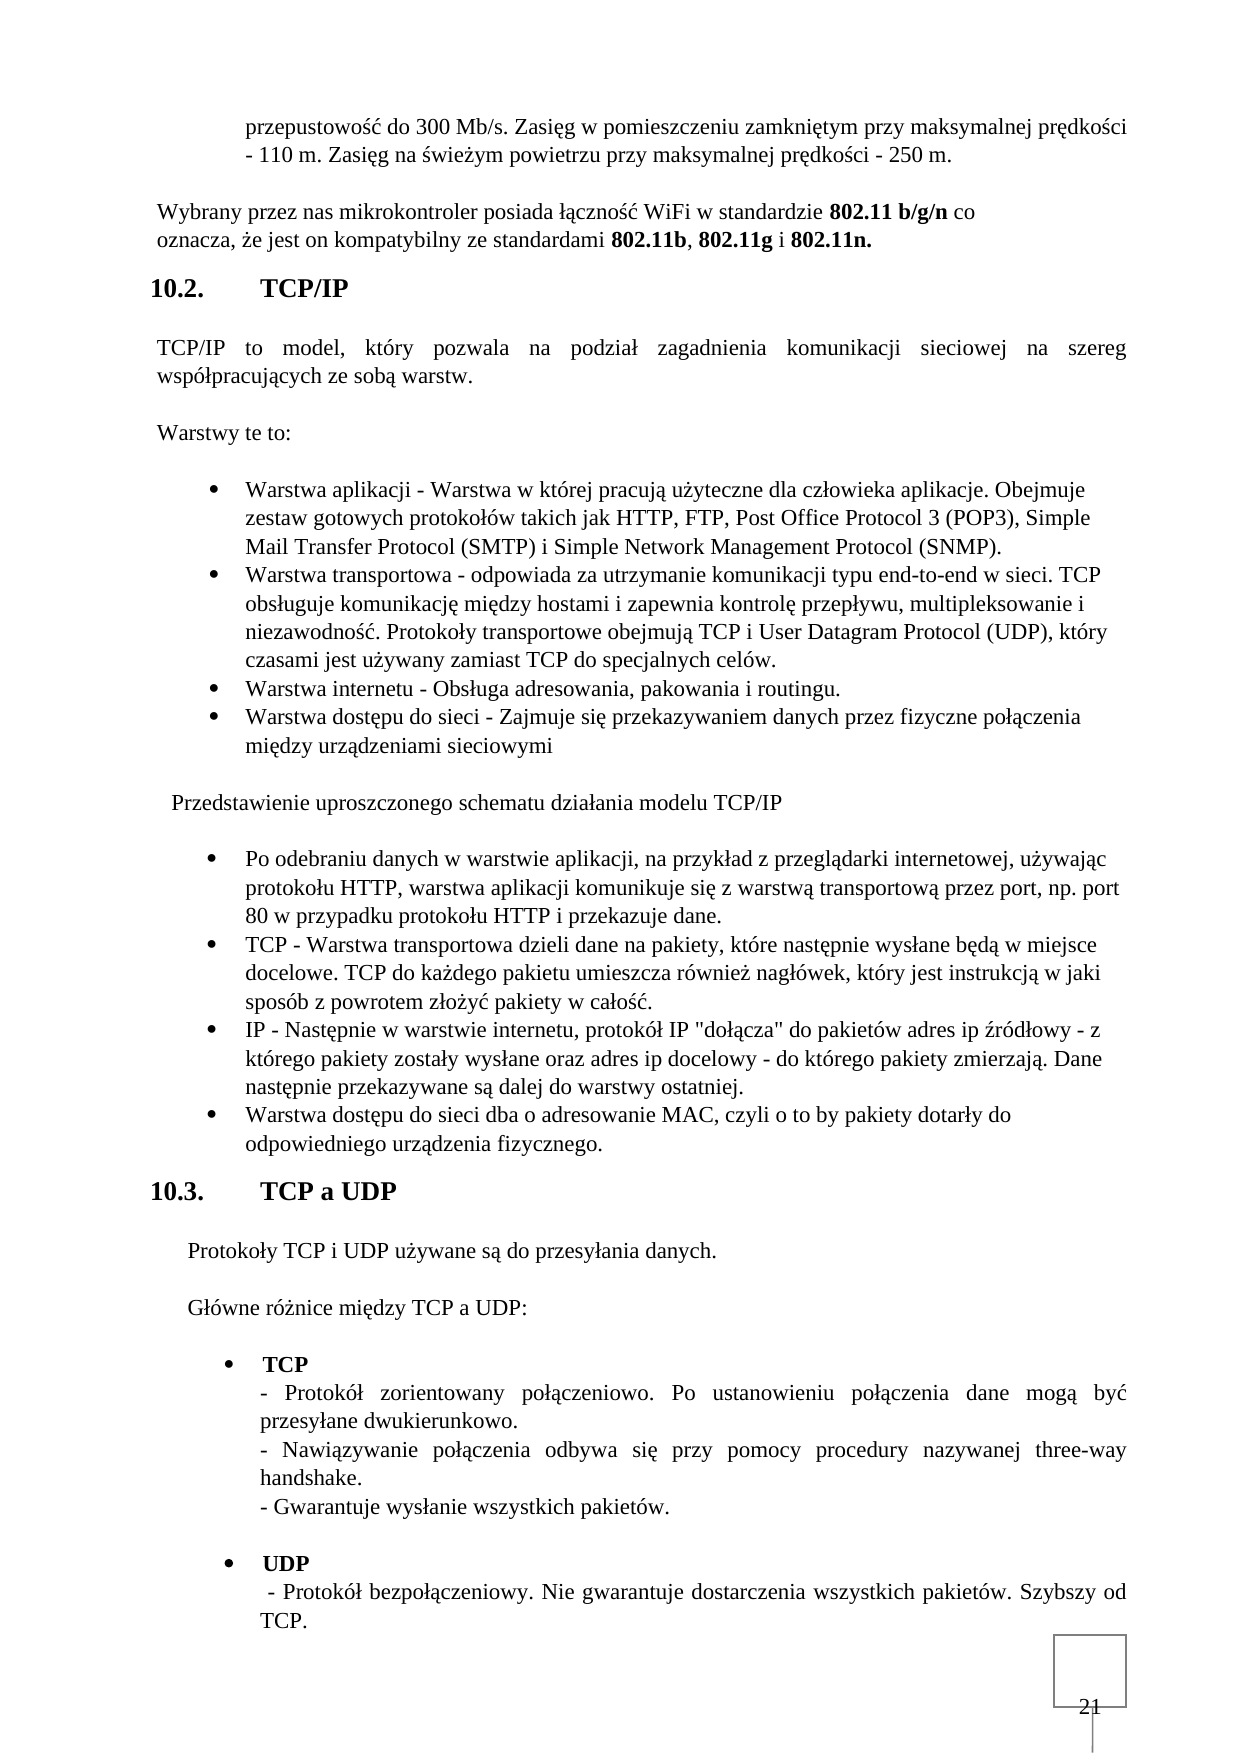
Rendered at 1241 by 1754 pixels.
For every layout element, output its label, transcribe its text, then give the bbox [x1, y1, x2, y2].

list Warstwy te to: [157, 419, 1128, 445]
list UDP [225, 1550, 1128, 1576]
list Protokoły TCP i UDP używane są do przesyłania danych. [187, 1237, 1128, 1263]
list Warstwa internetu - Obsługa adresowania, pakowania i routingu. [210, 675, 1128, 701]
list TCP - Warstwa transportowa dzieli dane na pakiety, które następnie wysłane będą w miejsce docelowe. TCP do każdego pakietu umieszcza również nagłówek, który jest instrukcją w jaki sposób z powrotem złożyć pakiety w całość. [208, 931, 1128, 1014]
list Przedstawienie uproszczonego schematu działania modelu TCP/IP [171, 789, 1128, 815]
list Warstwa dostępu do sieci - Zajmuje się przekazywaniem danych przez fizyczne połączenia między urządzeniami sieciowymi [210, 703, 1128, 758]
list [208, 113, 1128, 168]
subtitle TCP a UDP [150, 1175, 1128, 1206]
list - Gwarantuje wysłanie wszystkich pakietów. [260, 1493, 1128, 1519]
list Warstwa dostępu do sieci dba o adresowanie MAC, czyli o to by pakiety dotarły do odpowiedniego urządzenia fizycznego. [208, 1101, 1128, 1156]
list Warstwa transportowa - odpowiada za utrzymanie komunikacji typu end-to-end w sieci. TCP obsługuje komunikację między hostami i zapewnia kontrolę przepływu, multipleksowanie i niezawodność. Protokoły transportowe obejmują TCP i User Datagram Protocol (UDP), który czasami jest używany zamiast TCP do specjalnych celów. [210, 561, 1128, 673]
list Po odebraniu danych w warstwie aplikacji, na przykład z przeglądarki internetowej, używając protokołu HTTP, warstwa aplikacji komunikuje się z warstwą transportową przez port, np. port 80 w przypadku protokołu HTTP i przekazuje dane. [208, 846, 1128, 929]
list Główne różnice między TCP a UDP: [187, 1294, 1128, 1320]
list IP - Następnie w warstwie internetu, protokół IP "dołącza" do pakietów adres ip źródłowy - z którego pakiety zostały wysłane oraz adres ip docelowy - do którego pakiety zmierzają. Dane następnie przekazywane są dalej do warstwy ostatniej. [208, 1016, 1128, 1099]
list TCP [225, 1351, 1128, 1377]
list Wybrany przez nas mikrokontroler posiada łączność WiFi w standardzie 802.11 b/g/n co [157, 198, 1128, 224]
list - Protokół zorientowany połączeniowo. Po ustanowieniu połączenia dane mogą być przesyłane dwukierunkowo. [260, 1379, 1128, 1434]
list Warstwa aplikacji - Warstwa w której pracują użyteczne dla człowieka aplikacje. Obejmuje zestaw gotowych protokołów takich jak HTTP, FTP, Post Office Protocol 3 (POP3), Simple Mail Transfer Protocol (SMTP) i Simple Network Management Protocol (SNMP). [210, 476, 1128, 559]
list - Protokół bezpołączeniowy. Nie gwarantuje dostarczenia wszystkich pakietów. Szybszy od TCP. [260, 1578, 1128, 1633]
list TCP/IP to model, który pozwala na podział zagadnienia komunikacji sieciowej na szereg współpracujących ze sobą warstw. [157, 334, 1128, 388]
subtitle TCP/IP [150, 272, 1128, 303]
list oznacza, że jest on kompatybilny ze standardami 802.11b, 802.11g i 802.11n. [157, 227, 1128, 253]
list - Nawiązywanie połączenia odbywa się przy pomocy procedury nazywanej three-way handshake. [260, 1436, 1128, 1491]
